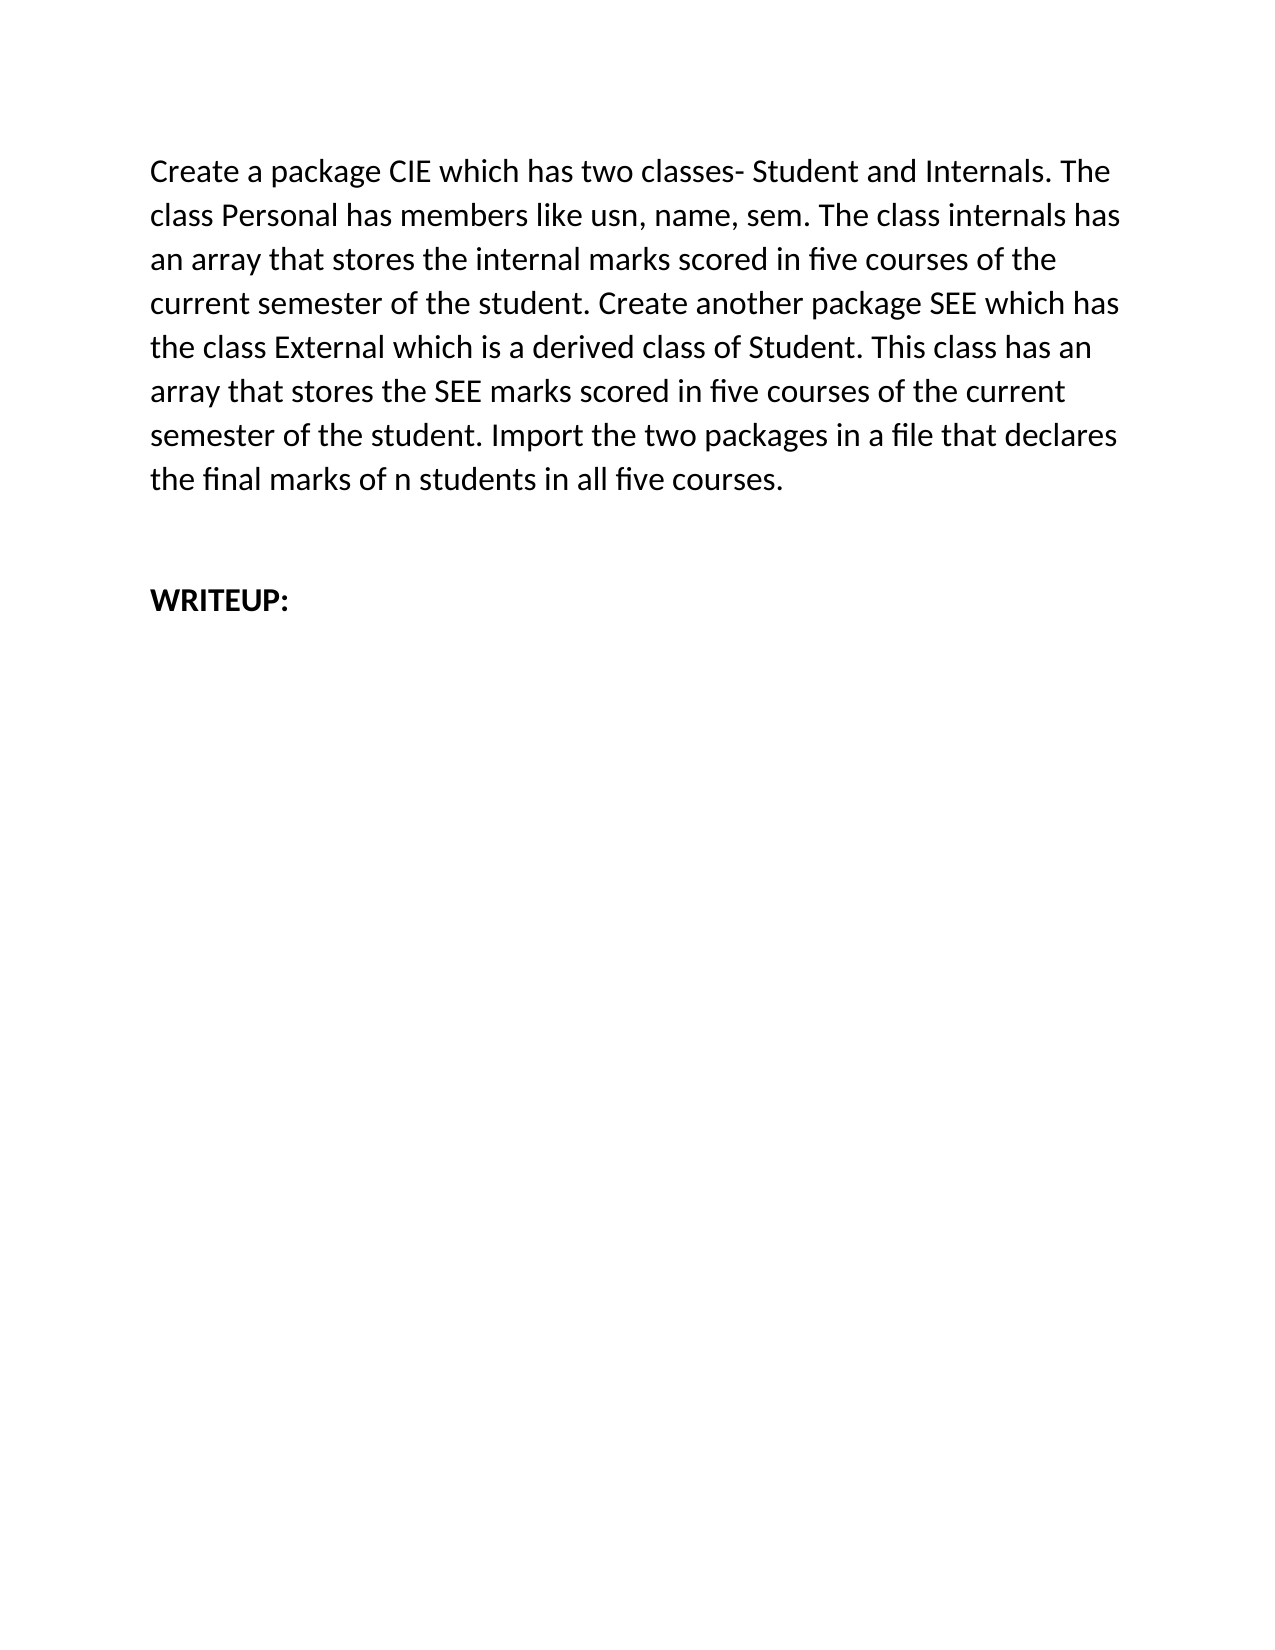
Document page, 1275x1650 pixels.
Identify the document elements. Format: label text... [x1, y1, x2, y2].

text Create a package CIE which has two classes- Student and Internals. The class Personal has members like usn, name, sem. The class internals has an array that stores the internal marks scored in five courses of the current semester of the student. Create another package SEE which has the class External which is a derived class of Student. This class has an array that stores the SEE marks scored in five courses of the current semester of the student. Import the two packages in a file that declares the final marks of n students in all five courses. [150, 150, 1125, 498]
text WRITEUP: [150, 579, 1125, 620]
